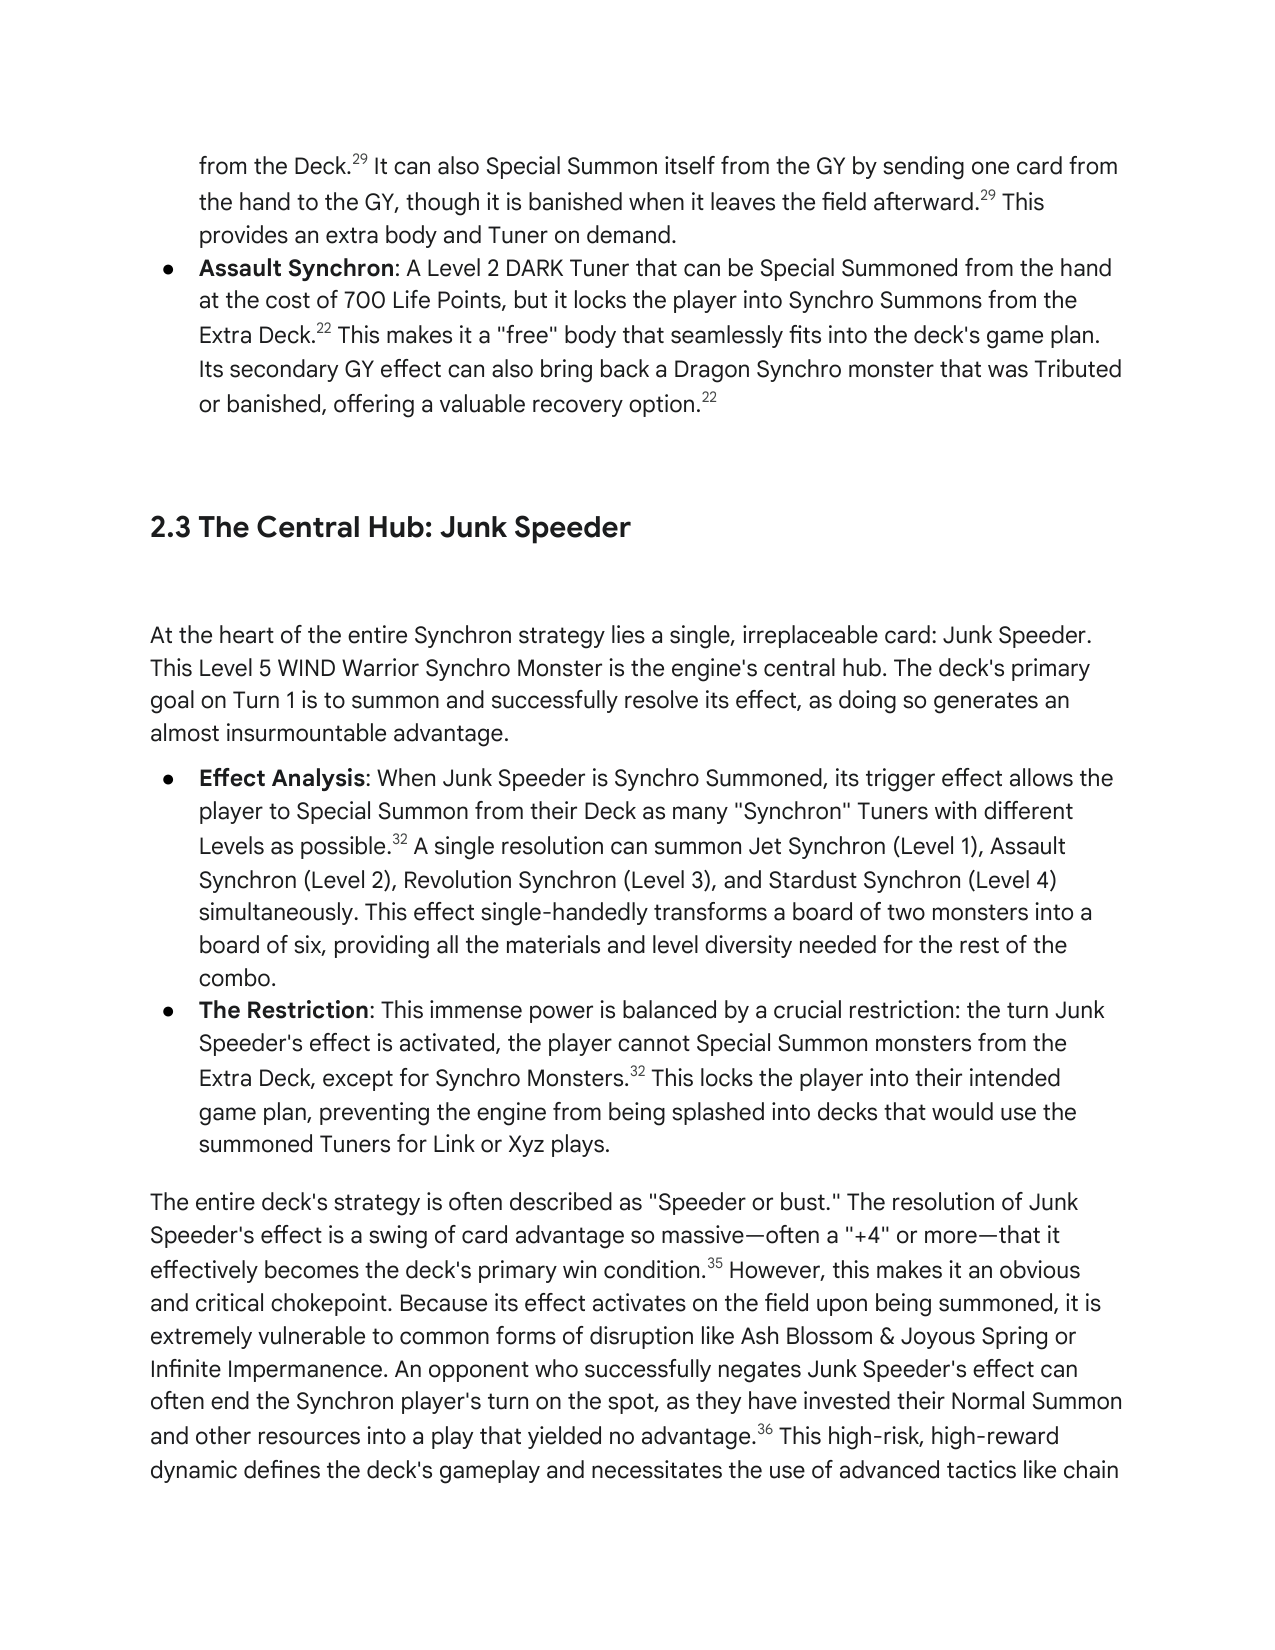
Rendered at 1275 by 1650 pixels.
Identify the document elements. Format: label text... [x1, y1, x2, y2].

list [161, 150, 1125, 250]
subtitle 2.3 The Central Hub: Junk Speeder [150, 509, 1125, 546]
list Effect Analysis: When Junk Speeder is Synchro Summoned, its trigger effect allows the player to Special Summon from their Deck as many "Synchron" Tuners with different Levels as possible.32 A single resolution can summon Jet Synchron (Level 1), Assault Synchron (Level 2), Revolution Synchron (Level 3), and Stardust Synchron (Level 4) simultaneously. This effect single-handedly transforms a board of two monsters into a board of six, providing all the materials and level diversity needed for the rest of the combo. [161, 765, 1125, 993]
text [150, 1188, 1125, 1485]
text At the heart of the entire Synchron strategy lies a single, irreplaceable card: Junk Speeder. This Level 5 WIND Warrior Synchro Monster is the engine's central hub. The deck's primary goal on Turn 1 is to summon and successfully resolve its effect, as doing so generates an almost insurmountable advantage. [150, 621, 1125, 748]
list Assault Synchron: A Level 2 DARK Tuner that can be Special Summoned from the hand at the cost of 700 Life Points, but it locks the player into Synchro Summons from the Extra Deck.22 This makes it a "free" body that seamlessly fits into the deck's game plan. Its secondary GY effect can also bring back a Dragon Synchro monster that was Tributed or banished, offering a valuable recovery option.22 [161, 254, 1125, 419]
list The Restriction: This immense power is balanced by a crucial restriction: the turn Junk Speeder's effect is activated, the player cannot Special Summon monsters from the Extra Deck, except for Synchro Monsters.32 This locks the player into their intended game plan, preventing the engine from being splashed into decks that would use the summoned Tuners for Link or Xyz plays. [161, 997, 1125, 1159]
